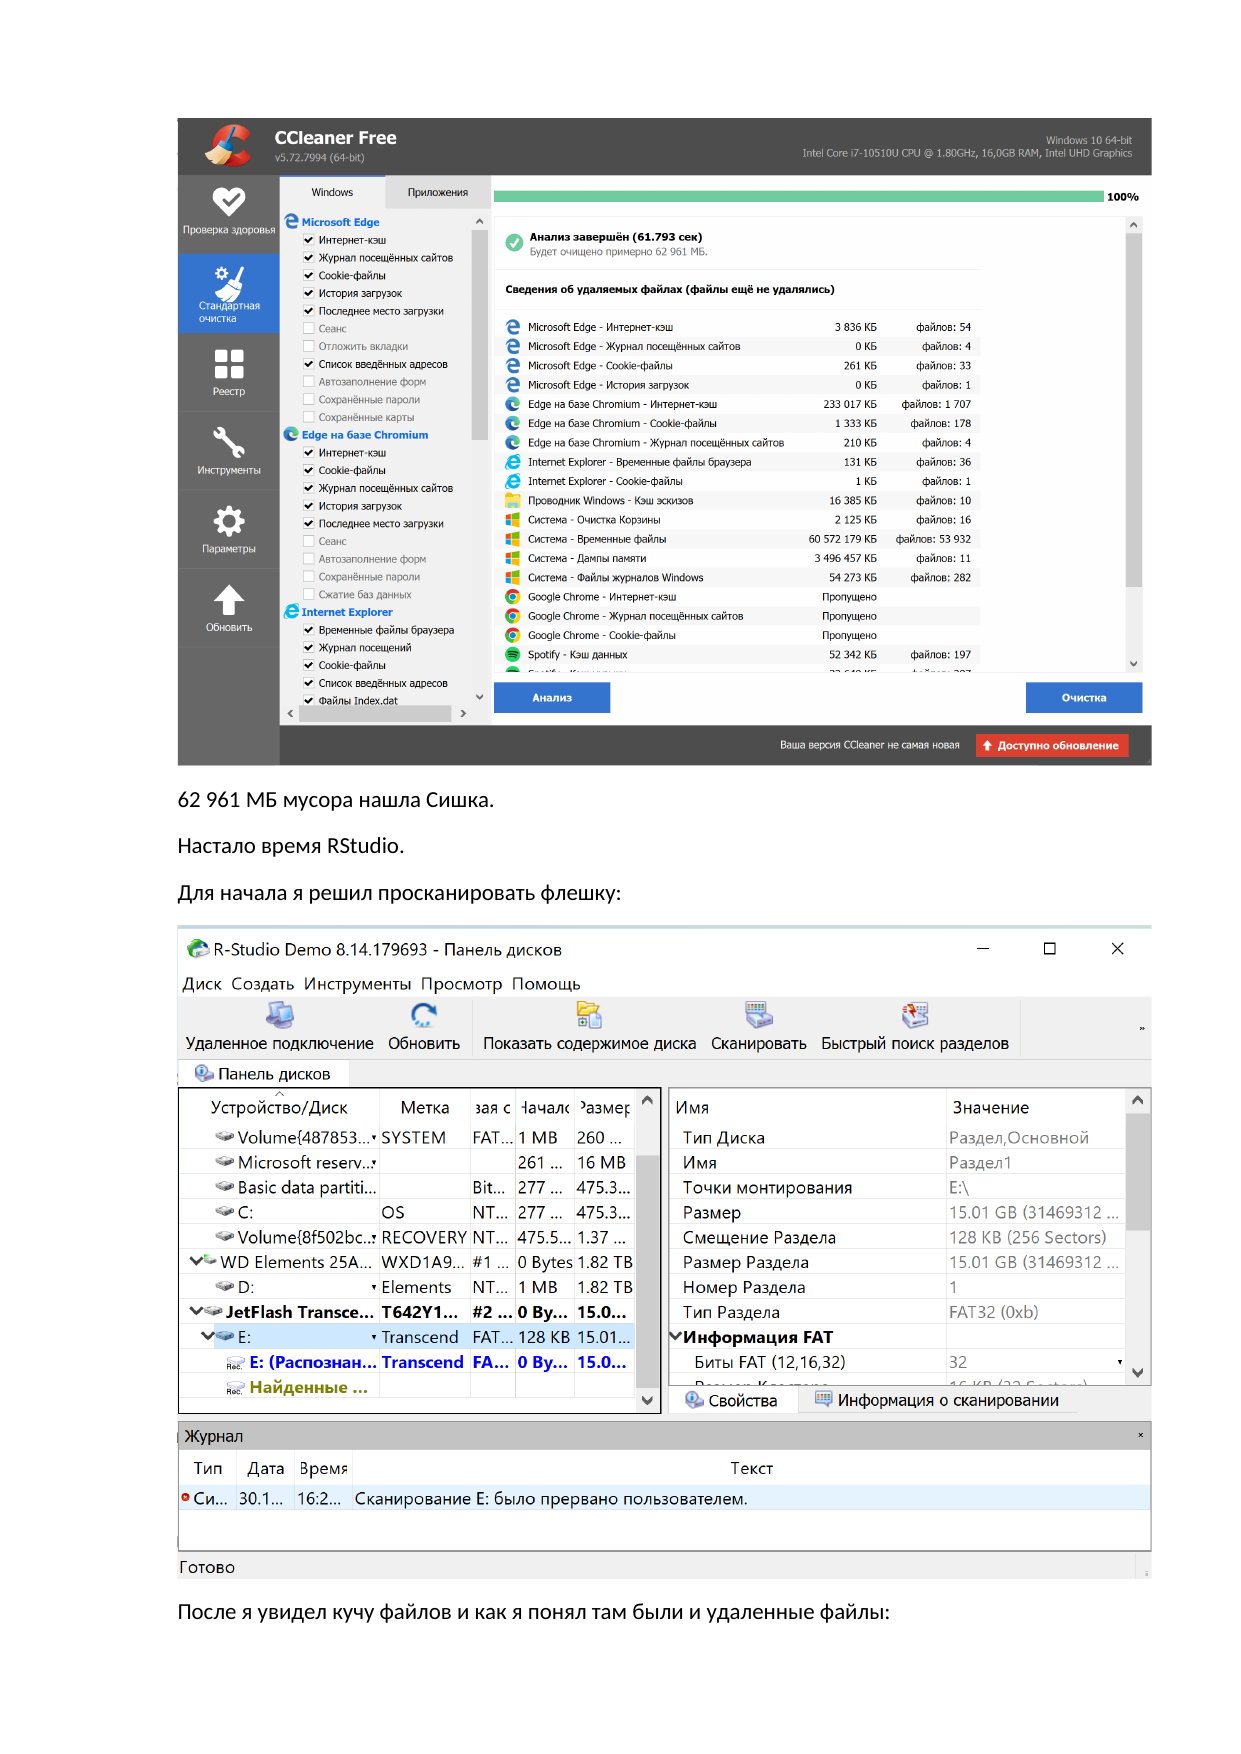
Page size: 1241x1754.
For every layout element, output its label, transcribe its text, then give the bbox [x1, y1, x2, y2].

text Для начала я решил просканировать флешку: [177, 878, 1152, 907]
text Настало время RStudio. [177, 832, 1152, 860]
text После я увидел кучу файлов и как я понял там были и удаленные файлы: [177, 1597, 1152, 1625]
text 62 961 МБ мусора нашла Сишка. [177, 785, 1152, 813]
picture [177, 118, 1152, 766]
picture [177, 925, 1152, 1579]
